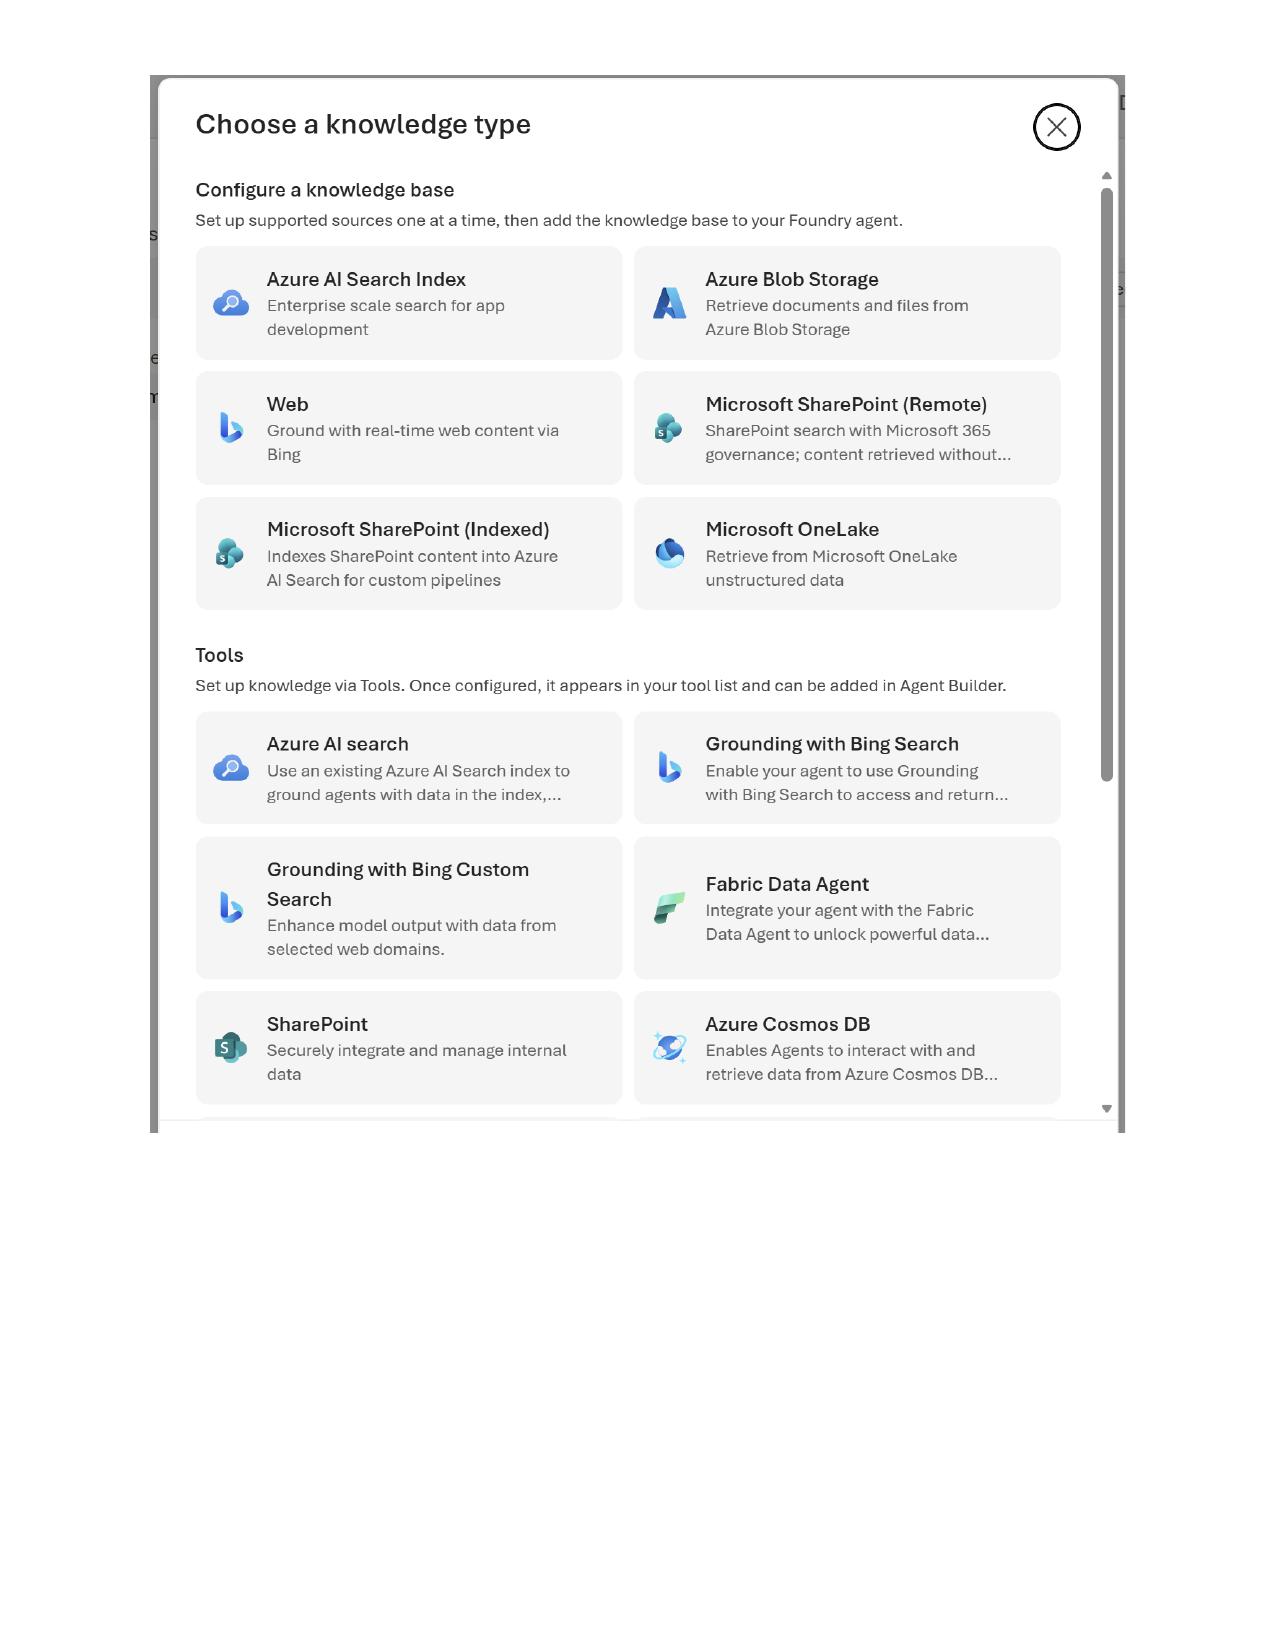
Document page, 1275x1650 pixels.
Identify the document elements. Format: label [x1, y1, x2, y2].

picture [150, 75, 1125, 1133]
